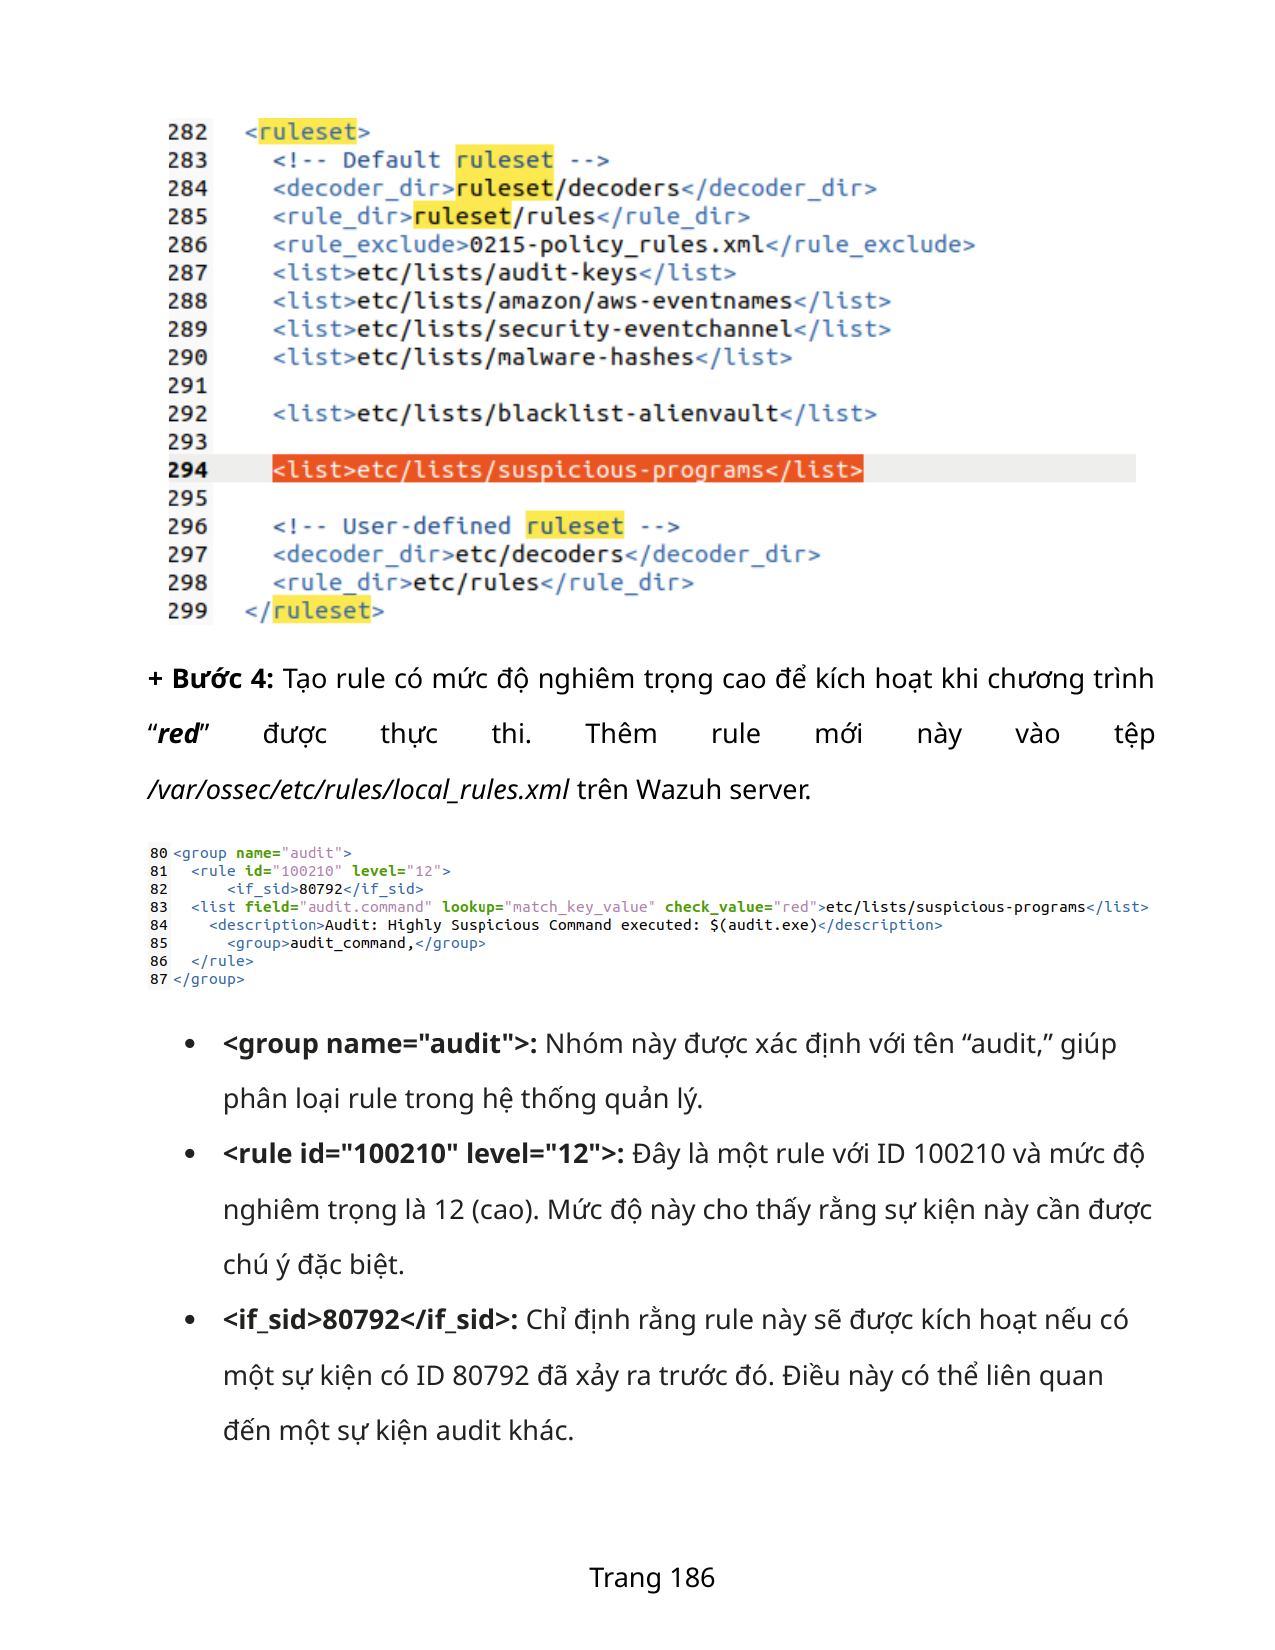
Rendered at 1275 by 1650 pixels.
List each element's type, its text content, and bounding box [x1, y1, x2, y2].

list <rule id="100210" level="12">: Đây là một rule với ID 100210 và mức độ nghiêm trọng là 12 (cao). Mức độ này cho thấy rằng sự kiện này cần được chú ý đặc biệt. [185, 1135, 1157, 1282]
list <group name="audit">: Nhóm này được xác định với tên “audit,” giúp phân loại rule trong hệ thống quản lý. [185, 1024, 1157, 1116]
picture [168, 118, 1136, 625]
text + Bước 4: Tạo rule có mức độ nghiêm trọng cao để kích hoạt khi chương trình “red” được thực thi. Thêm rule mới này vào tệp /var/ossec/etc/rules/local_rules.xml trên Wazuh server. [148, 659, 1157, 807]
picture [147, 842, 1157, 990]
list <if_sid>80792</if_sid>: Chỉ định rằng rule này sẽ được kích hoạt nếu có một sự kiện có ID 80792 đã xảy ra trước đó. Điều này có thể liên quan đến một sự kiện audit khác. [185, 1301, 1157, 1448]
